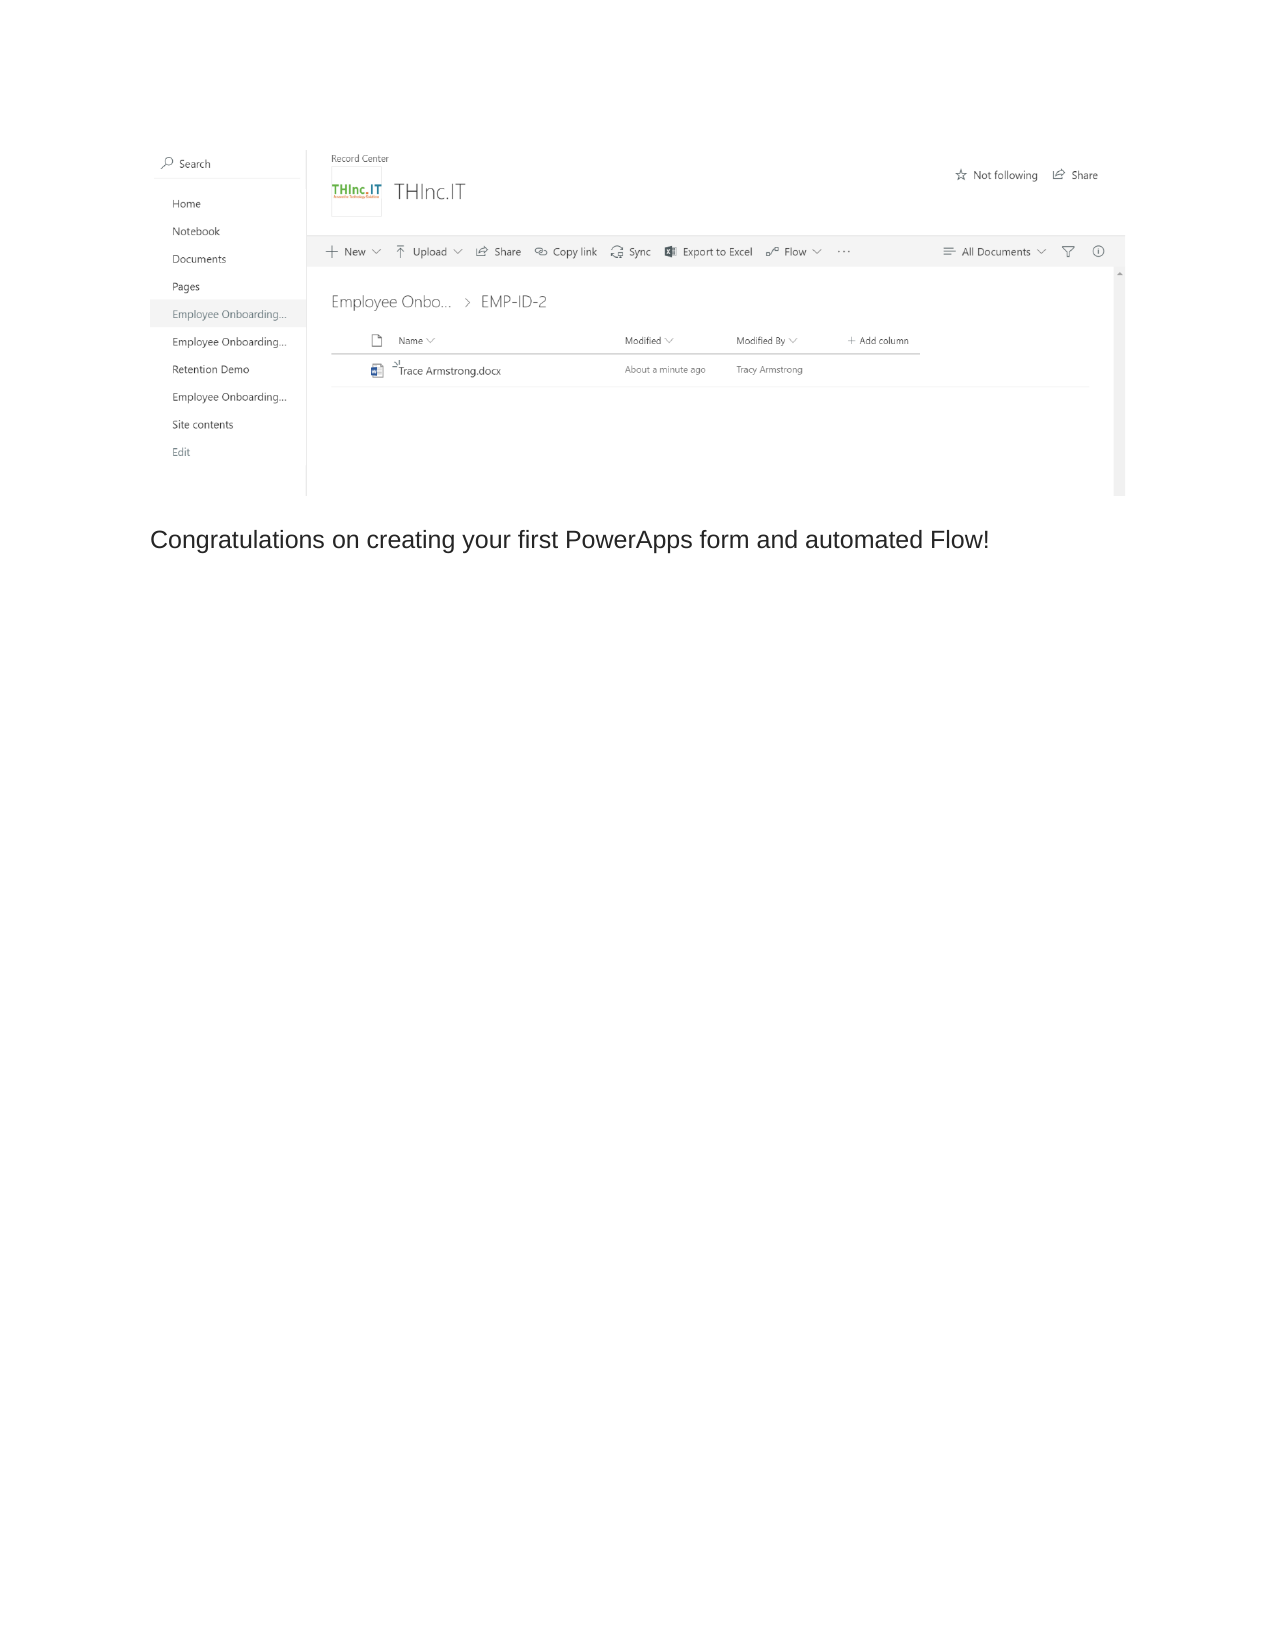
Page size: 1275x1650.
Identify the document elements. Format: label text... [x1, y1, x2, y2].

picture [150, 150, 1125, 496]
text Congratulations on creating your first PowerApps form and automated Flow! [150, 525, 1125, 554]
